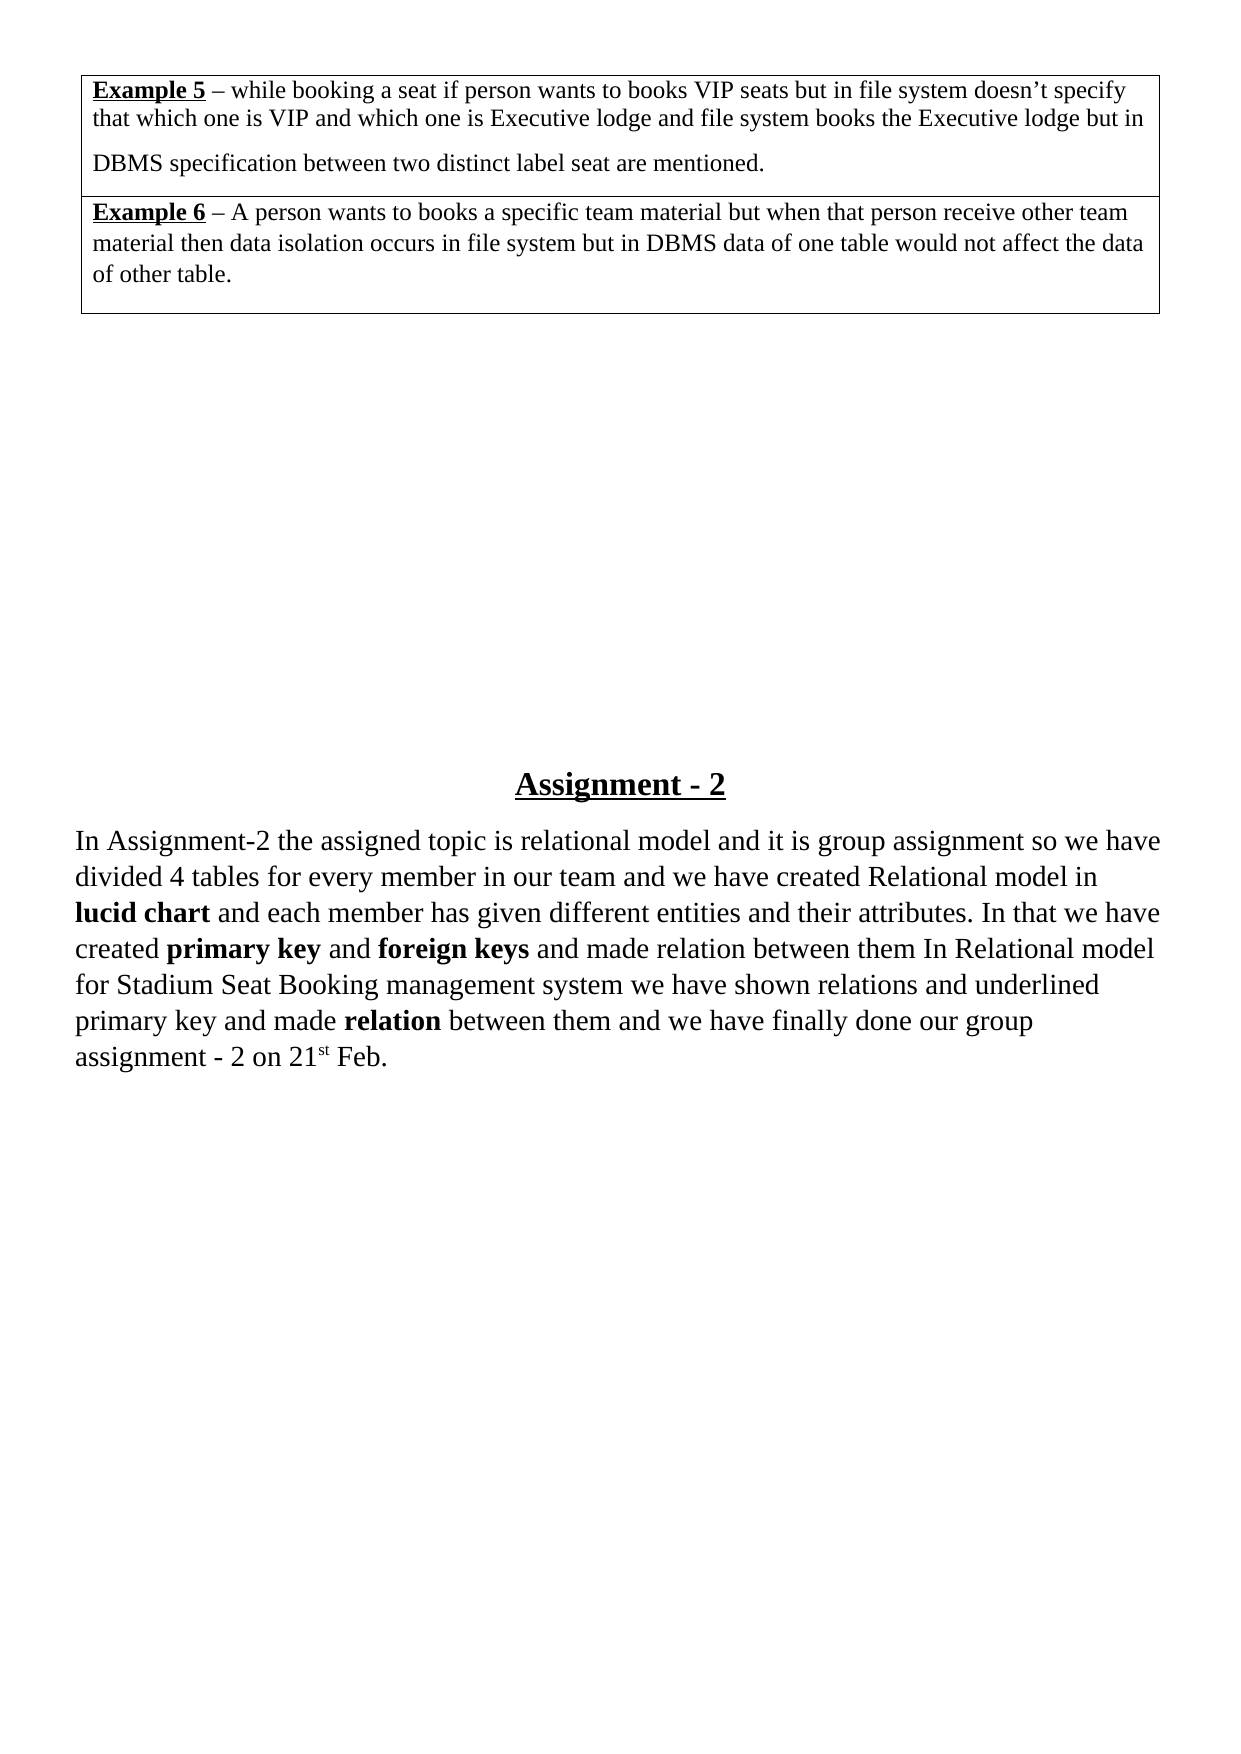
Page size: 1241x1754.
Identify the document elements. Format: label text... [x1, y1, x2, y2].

table_cell Example 6 – A person wants to books a specific team material but when that person receive other team material then data isolation occurs in file system but in DBMS data of one table would not affect the data of other table. [82, 197, 1159, 313]
text In Assignment-2 the assigned topic is relational model and it is group assignment so we have divided 4 tables for every member in our team and we have created Relational model in lucid chart and each member has given different entities and their attributes. In that we have created primary key and foreign keys and made relation between them In Relational model for Stadium Seat Booking management system we have shown relations and underlined primary key and made relation between them and we have finally done our group assignment - 2 on 21st Feb. [75, 823, 1165, 1073]
text Assignment - 2 [75, 764, 1165, 803]
table_cell Example 5 – while booking a seat if person wants to books VIP seats but in file system doesn’t specify that which one is VIP and which one is Executive lodge and file system books the Executive lodge but in DBMS specification between two distinct label seat are mentioned. [82, 76, 1159, 196]
